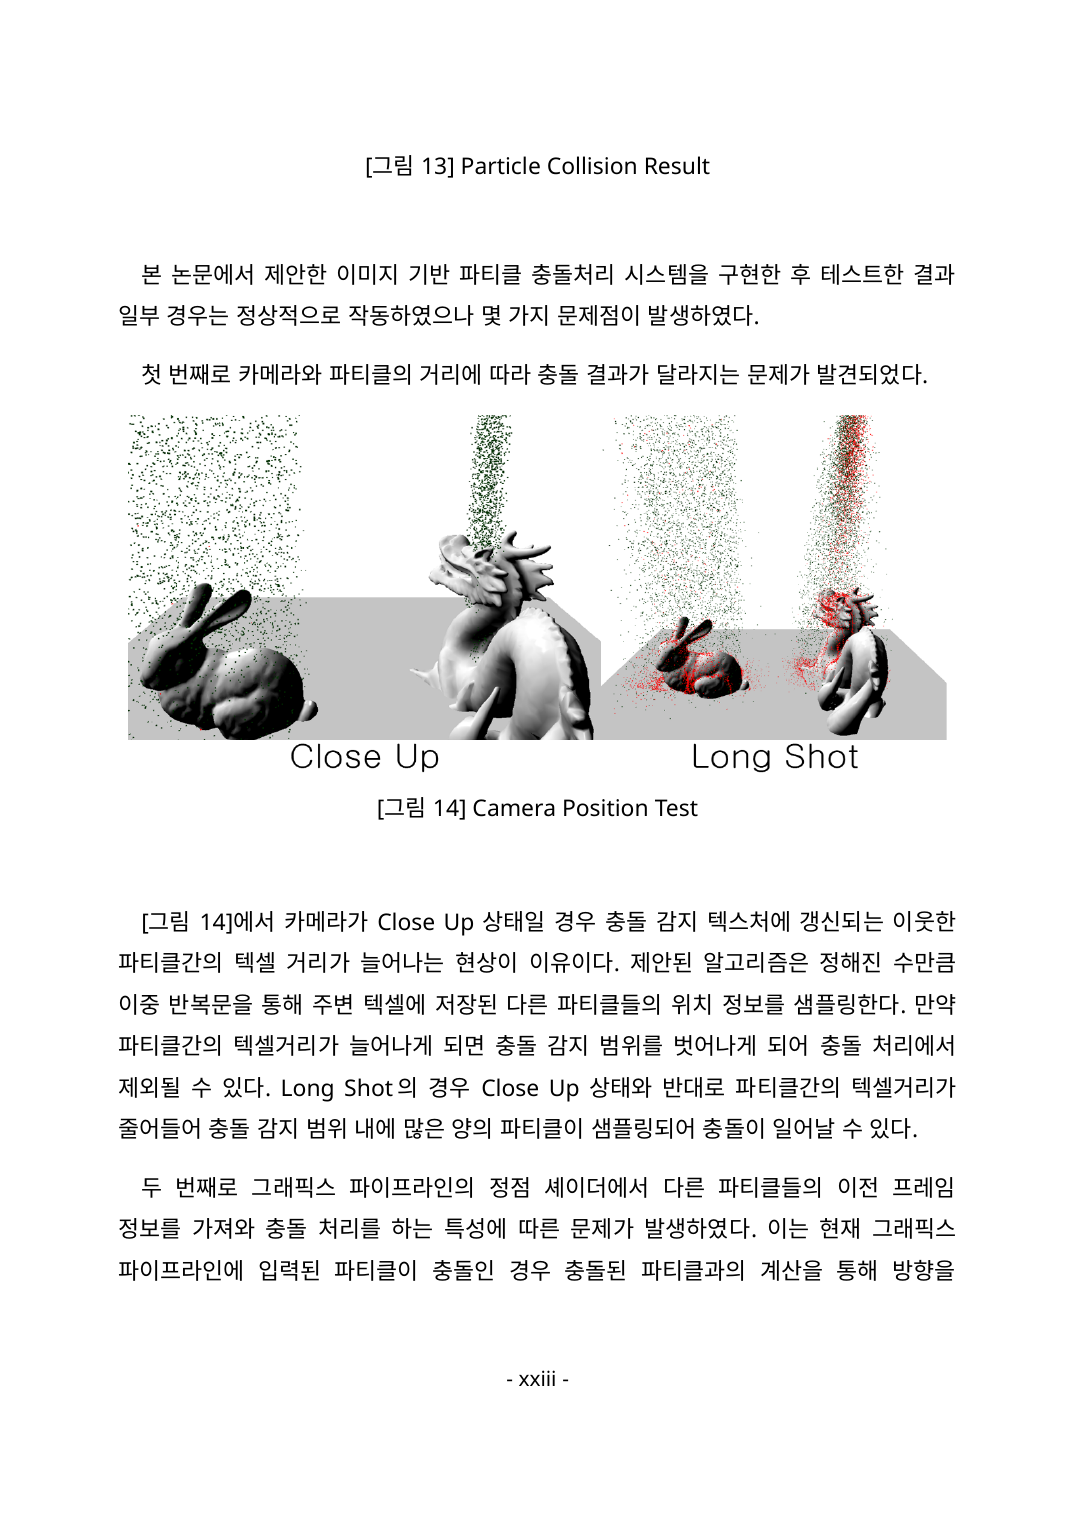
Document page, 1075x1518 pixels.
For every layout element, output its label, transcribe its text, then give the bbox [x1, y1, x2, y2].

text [118, 1169, 957, 1286]
picture [128, 415, 947, 775]
text [그림 14]에서 카메라가 Close Up 상태일 경우 충돌 감지 텍스처에 갱신되는 이웃한 파티클간의 텍셀 거리가 늘어나는 현상이 이유이다. 제안된 알고리즘은 정해진 수만큼 이중 반복문을 통해 주변 텍셀에 저장된 다른 파티클들의 위치 정보를 샘플링한다. 만약 파티클간의 텍셀거리가 늘어나게 되면 충돌 감지 범위를 벗어나게 되어 충돌 처리에서 제외될 수 있다. Long Shot의 경우 Close Up 상태와 반대로 파티클간의 텍셀거리가 줄어들어 충돌 감지 범위 내에 많은 양의 파티클이 샘플링되어 충돌이 일어날 수 있다. [118, 903, 957, 1144]
text [그림 14] Camera Position Test [118, 789, 957, 823]
text [그림 13] Particle Collision Result [118, 148, 957, 181]
text 본 논문에서 제안한 이미지 기반 파티클 충돌처리 시스템을 구현한 후 테스트한 결과 일부 경우는 정상적으로 작동하였으나 몇 가지 문제점이 발생하였다. [118, 257, 957, 332]
text 첫 번째로 카메라와 파티클의 거리에 따라 충돌 결과가 달라지는 문제가 발견되었다. [118, 357, 957, 390]
